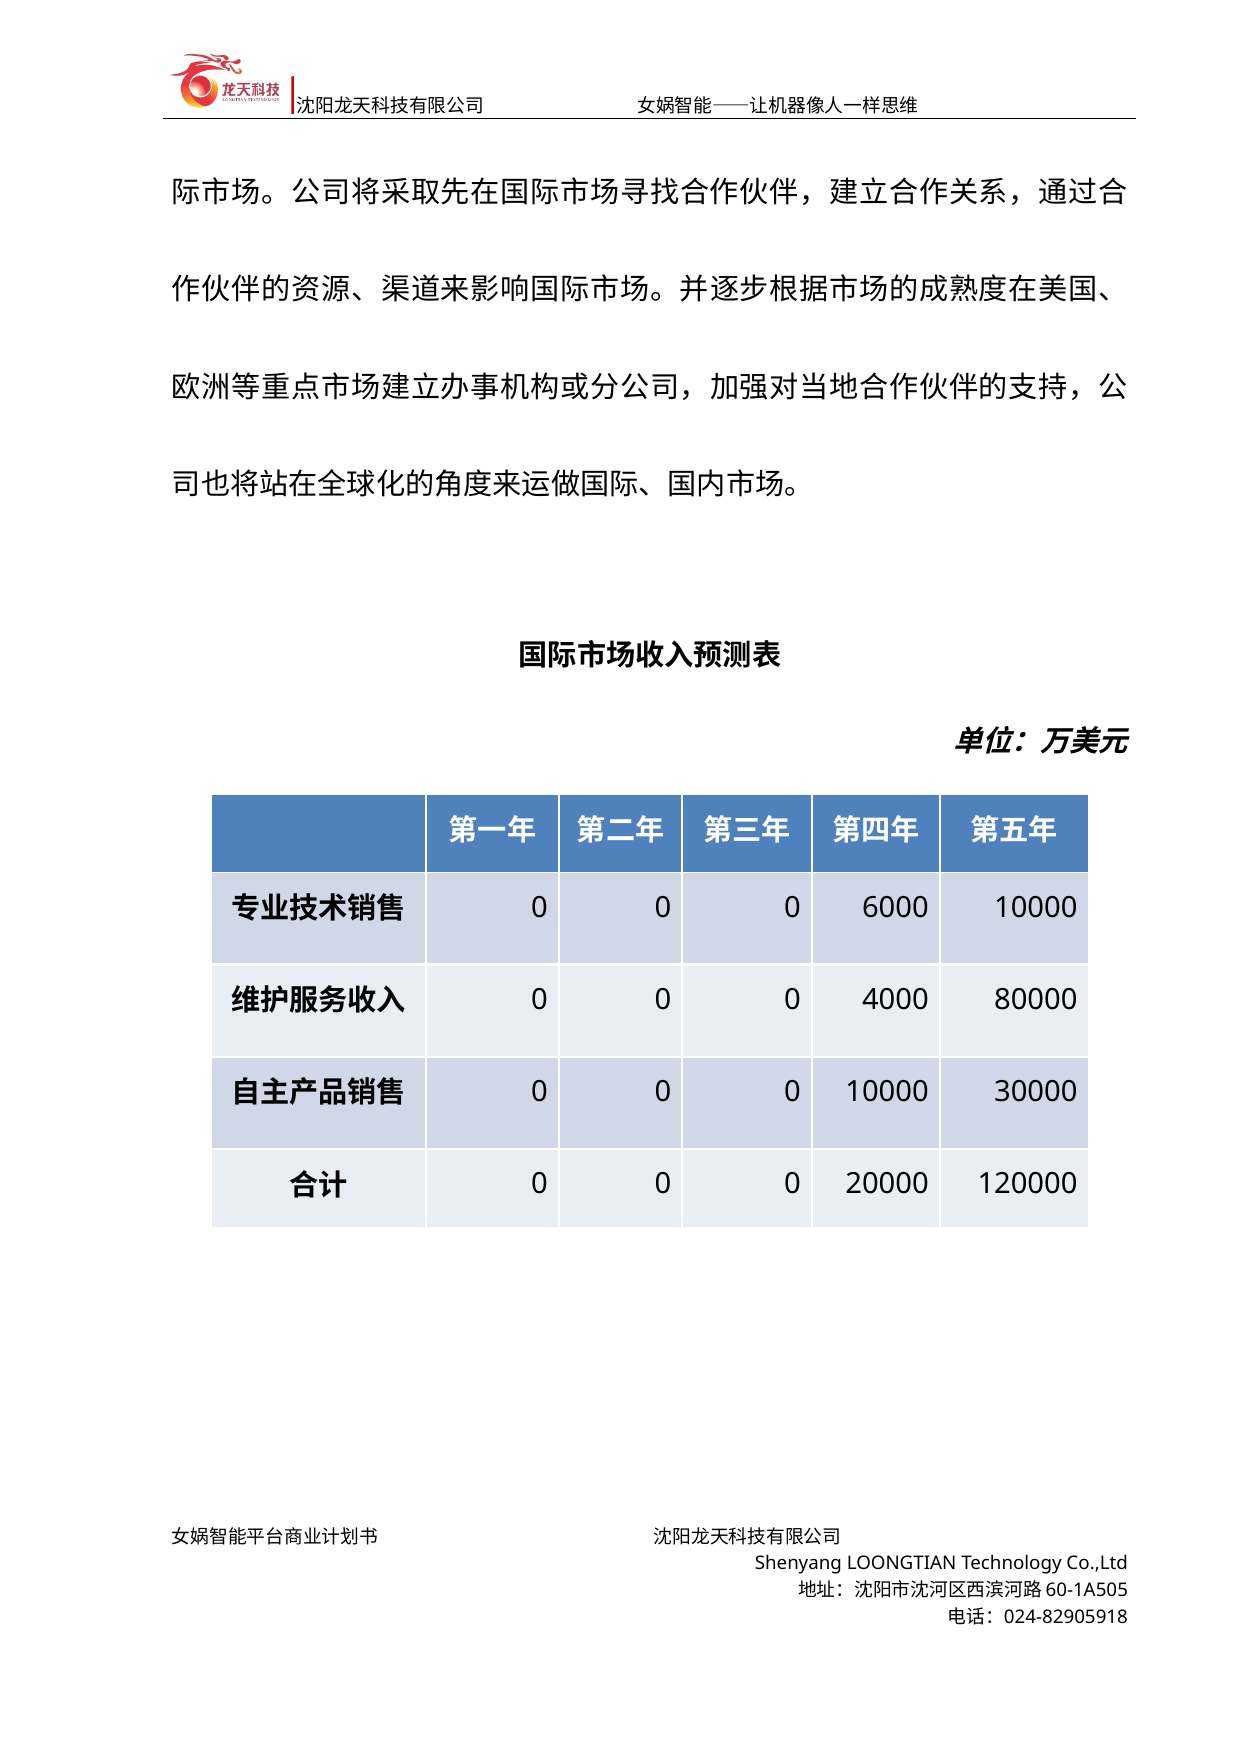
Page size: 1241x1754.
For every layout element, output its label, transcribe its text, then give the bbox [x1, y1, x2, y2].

table_cell 自主产品销售 [212, 1058, 425, 1148]
table_cell 4000 [813, 966, 939, 1056]
table_cell 30000 [941, 1058, 1088, 1148]
table_cell 维护服务收入 [212, 966, 425, 1056]
table_cell 0 [560, 1058, 681, 1148]
table_header 第三年 [683, 795, 811, 872]
table_header [212, 795, 425, 872]
table_cell 0 [560, 873, 681, 963]
table_cell 0 [683, 873, 811, 963]
table_header 第一年 [427, 795, 558, 872]
table_cell 120000 [941, 1150, 1088, 1227]
table_cell 0 [427, 873, 558, 963]
table_cell 0 [683, 1058, 811, 1148]
text 单位：万美元 [172, 707, 1128, 772]
table_cell 80000 [941, 966, 1088, 1056]
table_cell 0 [427, 1150, 558, 1227]
table_cell 0 [683, 1150, 811, 1227]
table_cell 0 [560, 1150, 681, 1227]
table_cell 20000 [813, 1150, 939, 1227]
table_cell 0 [683, 966, 811, 1056]
table_cell 6000 [813, 873, 939, 963]
table_header 第四年 [813, 795, 939, 872]
table_cell 0 [427, 966, 558, 1056]
table_cell 合计 [212, 1150, 425, 1227]
table_header 第二年 [560, 795, 681, 872]
table_cell 0 [560, 966, 681, 1056]
text 国际市场收入预测表 [172, 620, 1128, 685]
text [172, 157, 1128, 514]
table_cell 专业技术销售 [212, 873, 425, 963]
table_cell 10000 [941, 873, 1088, 963]
table_cell 10000 [813, 1058, 939, 1148]
table_cell 0 [427, 1058, 558, 1148]
table_header 第五年 [941, 795, 1088, 872]
